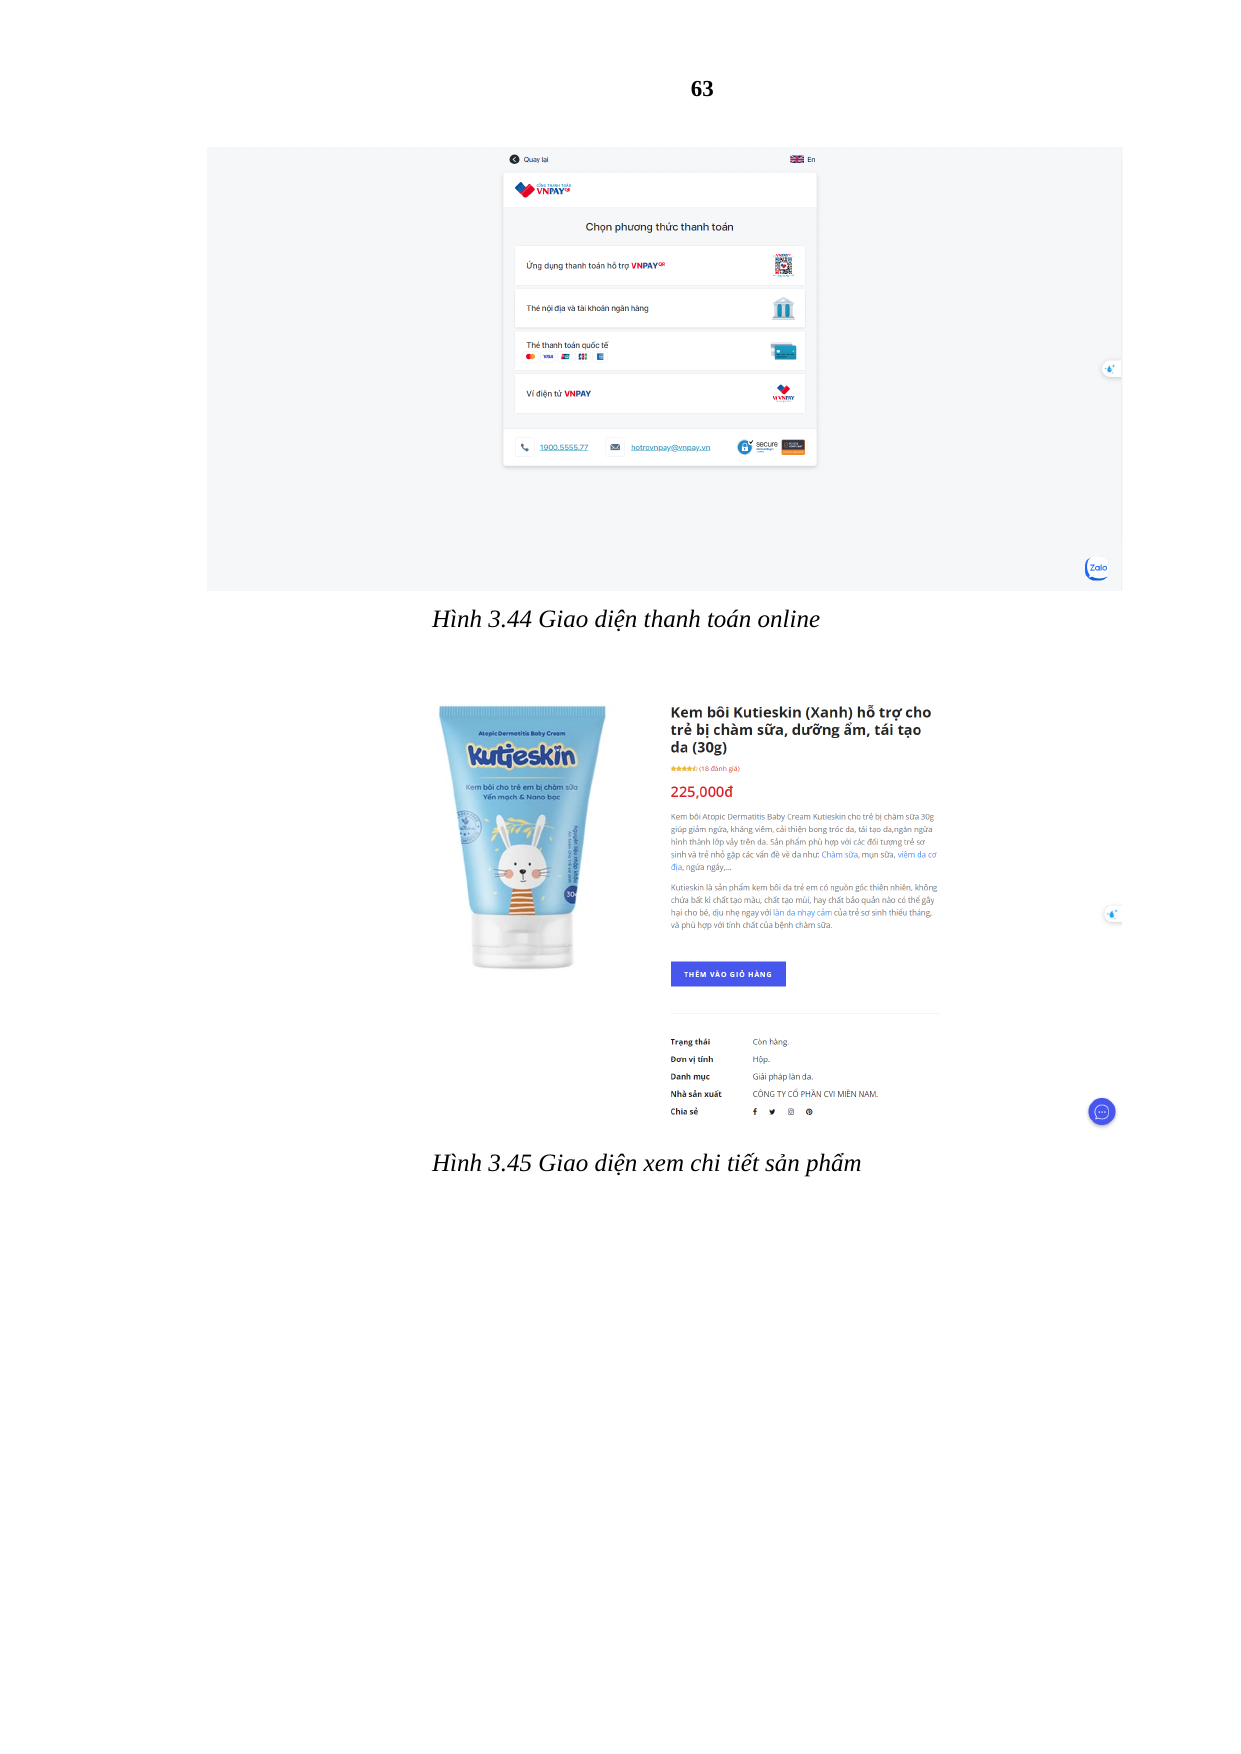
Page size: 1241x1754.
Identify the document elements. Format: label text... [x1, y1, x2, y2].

picture [206, 147, 1123, 591]
picture [206, 693, 1123, 1135]
